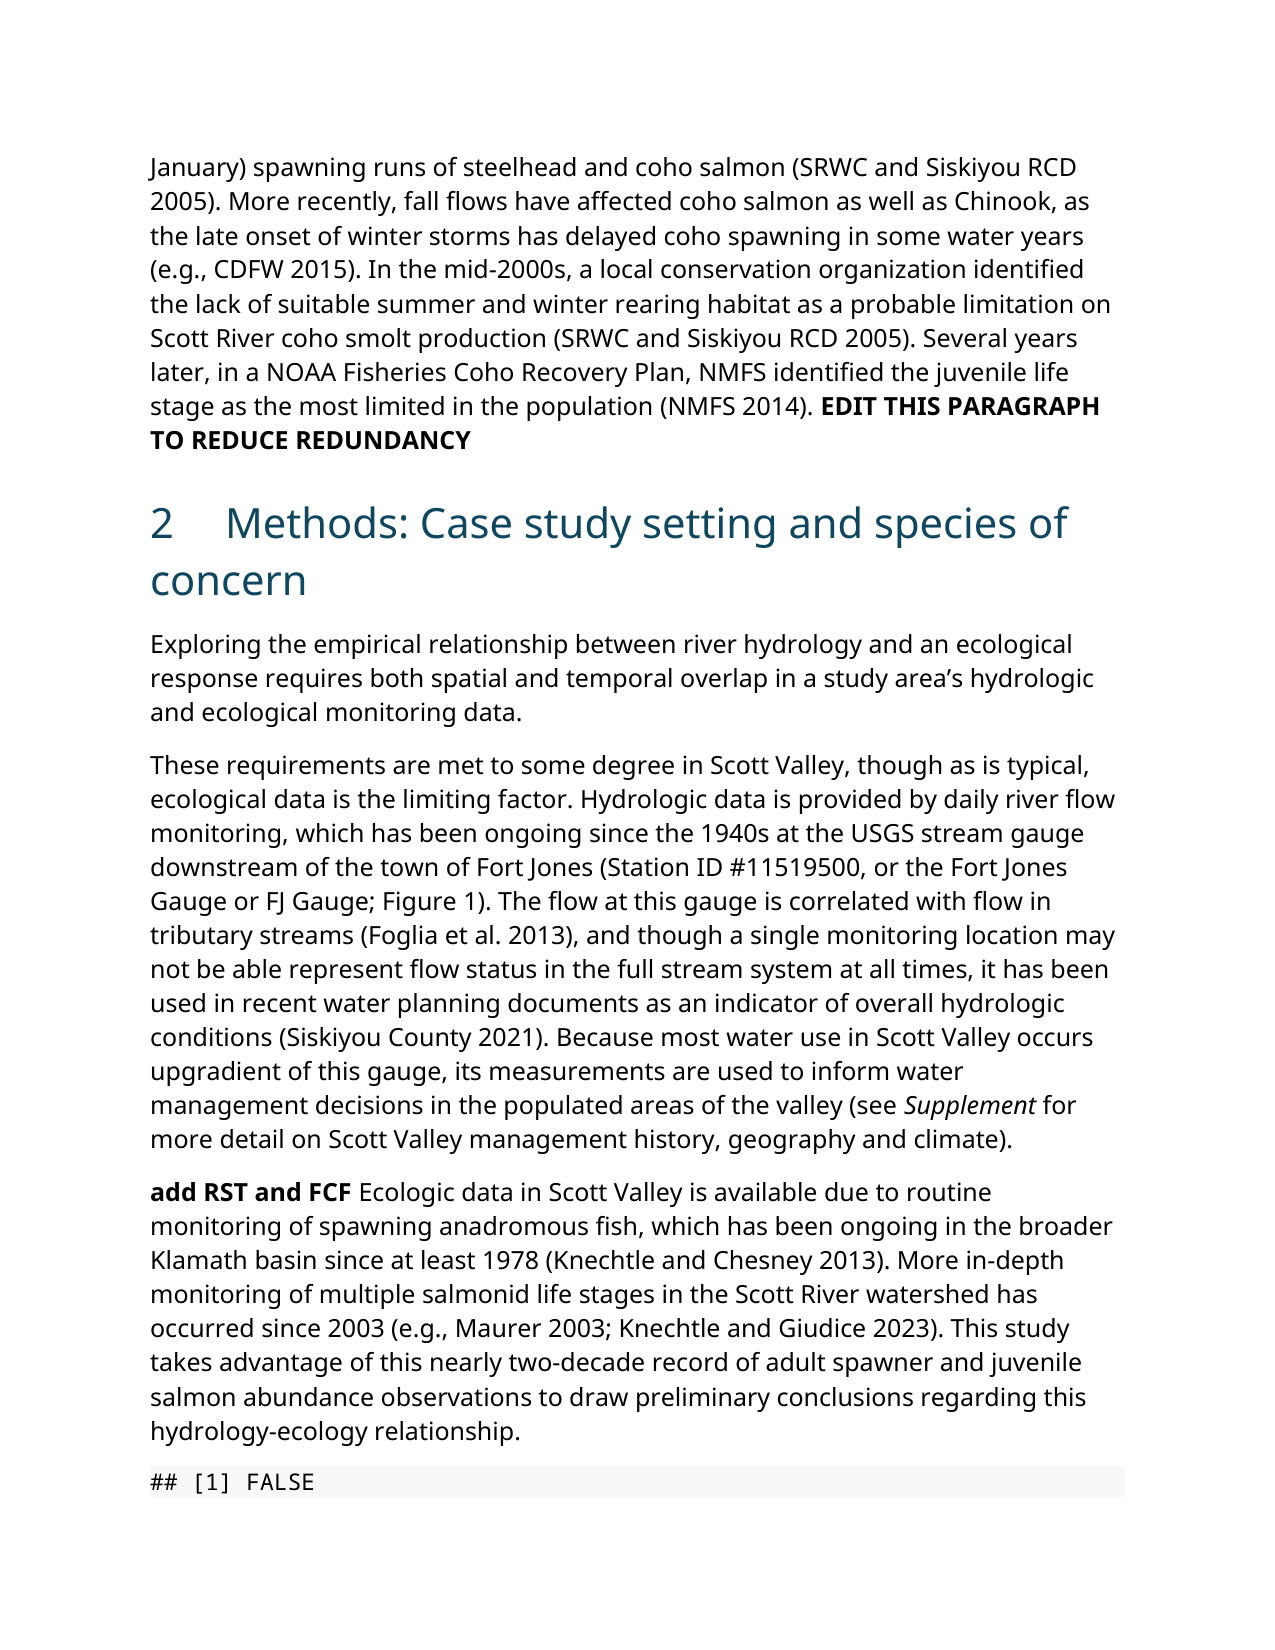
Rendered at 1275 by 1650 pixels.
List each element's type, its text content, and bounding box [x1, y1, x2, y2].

text These requirements are met to some degree in Scott Valley, though as is typical, ecological data is the limiting factor. Hydrologic data is provided by daily river flow monitoring, which has been ongoing since the 1940s at the USGS stream gauge downstream of the town of Fort Jones (Station ID #11519500, or the Fort Jones Gauge or FJ Gauge; Figure 1). The flow at this gauge is correlated with flow in tributary streams (Foglia et al. 2013), and though a single monitoring location may not be able represent flow status in the full stream system at all times, it has been used in recent water planning documents as an indicator of overall hydrologic conditions (Siskiyou County 2021). Because most water use in Scott Valley occurs upgradient of this gauge, its measurements are used to inform water management decisions in the populated areas of the valley (see Supplement for more detail on Scott Valley management history, geography and climate). [150, 747, 1125, 1156]
text Exploring the empirical relationship between river hydrology and an ecological response requires both spatial and temporal overlap in a study area’s hydrologic and ecological monitoring data. [150, 626, 1125, 728]
text add RST and FCF Ecologic data in Scott Valley is available due to routine monitoring of spawning anadromous fish, which has been ongoing in the broader Klamath basin since at least 1978 (Knechtle and Chesney 2013). More in-depth monitoring of multiple salmonid life stages in the Scott River watershed has occurred since 2003 (e.g., Maurer 2003; Knechtle and Giudice 2023). This study takes advantage of this nearly two-decade record of adult spawner and juvenile salmon abundance observations to draw preliminary conclusions regarding this hydrology-ecology relationship. [150, 1175, 1125, 1447]
text ## [1] FALSE [150, 1466, 1125, 1497]
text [150, 150, 1125, 457]
subtitle 2 Methods: Case study setting and species of concern [150, 494, 1125, 608]
